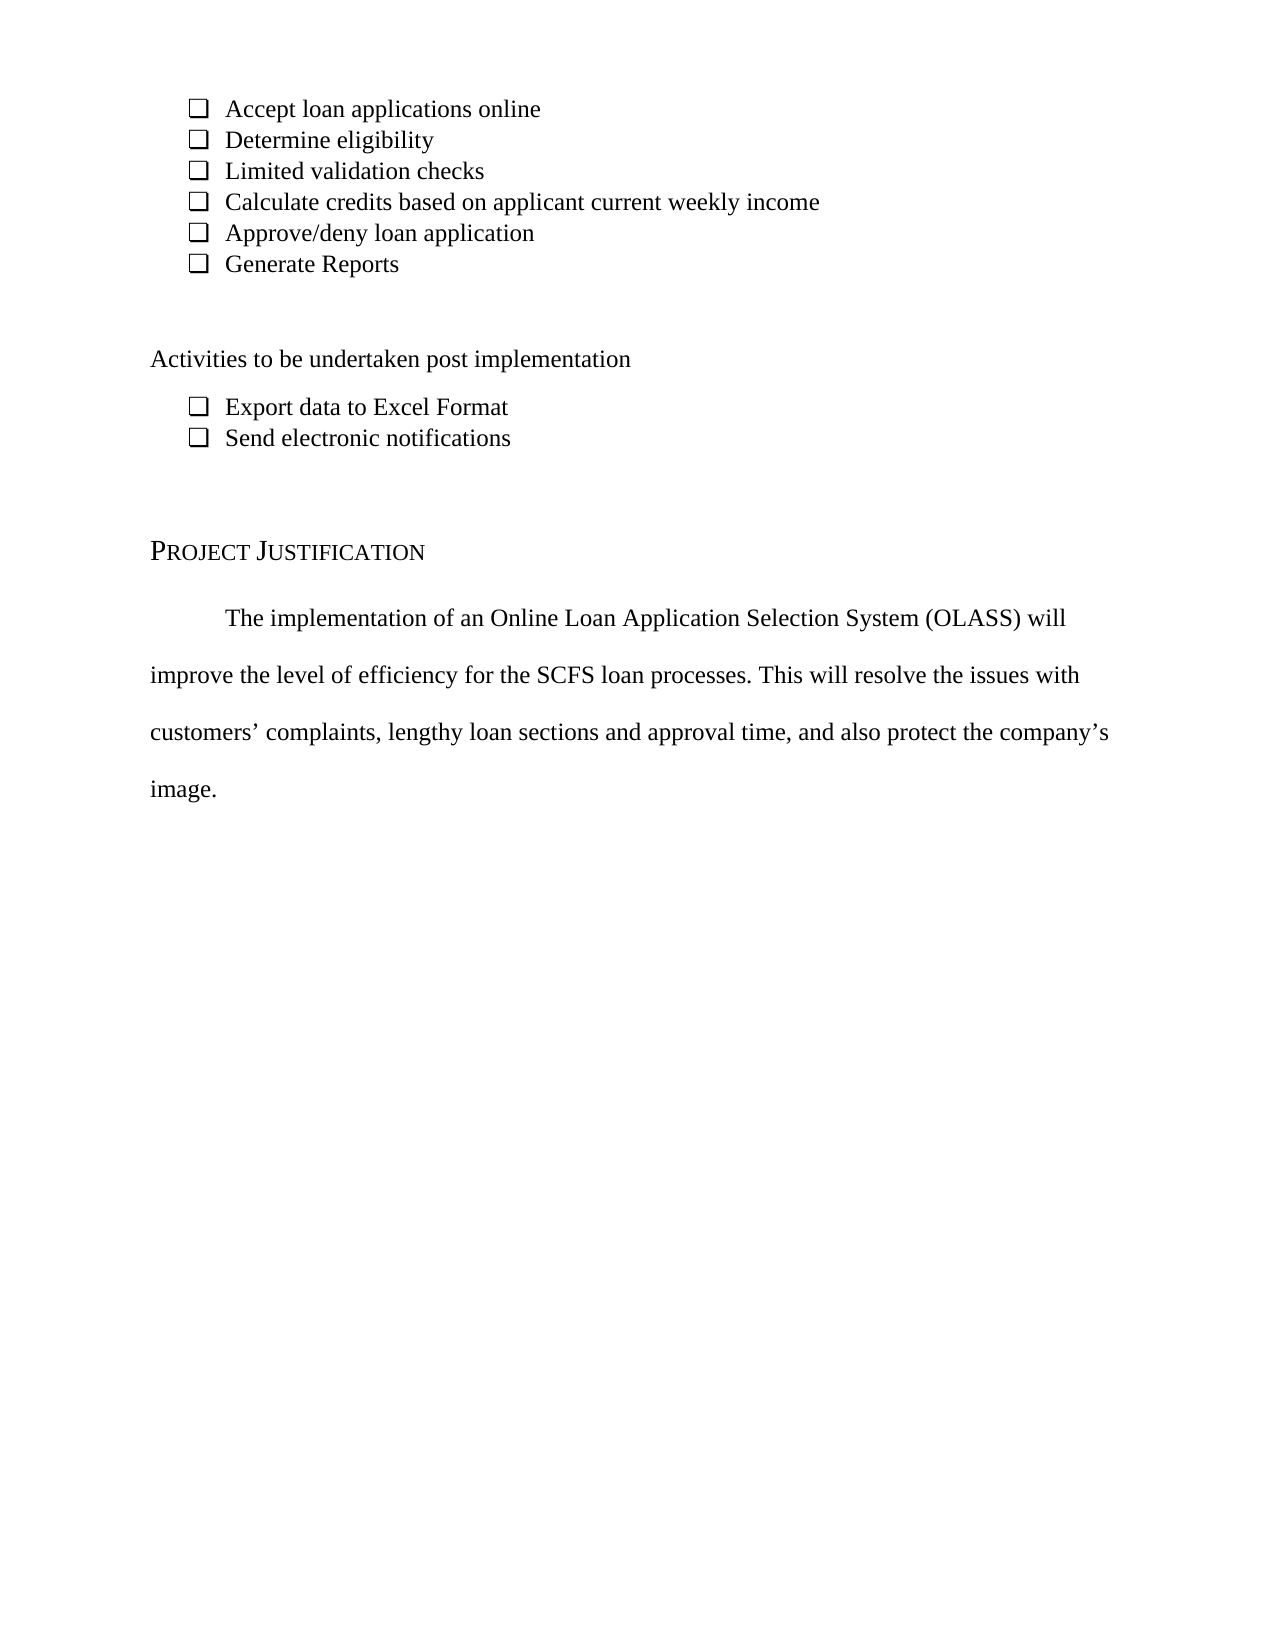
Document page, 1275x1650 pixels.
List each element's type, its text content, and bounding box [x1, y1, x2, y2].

list Accept loan applications online [187, 94, 1153, 122]
list Determine eligibility [187, 125, 1153, 153]
list Export data to Excel Format [187, 392, 1153, 421]
list Approve/deny loan application [187, 218, 1153, 247]
list Generate Reports [187, 249, 1153, 278]
text Activities to be undertaken post implementation [150, 344, 1153, 373]
text PROJECT JUSTIFICATION [150, 533, 1153, 567]
list Calculate credits based on applicant current weekly income [187, 187, 1153, 216]
list Send electronic notifications [187, 423, 1153, 452]
list Limited validation checks [187, 156, 1153, 184]
text The implementation of an Online Loan Application Selection System (OLASS) will improve the level of efficiency for the SCFS loan processes. This will resolve the issues with customers’ complaints, lengthy loan sections and approval time, and also protect the company’s image. [150, 603, 1153, 803]
